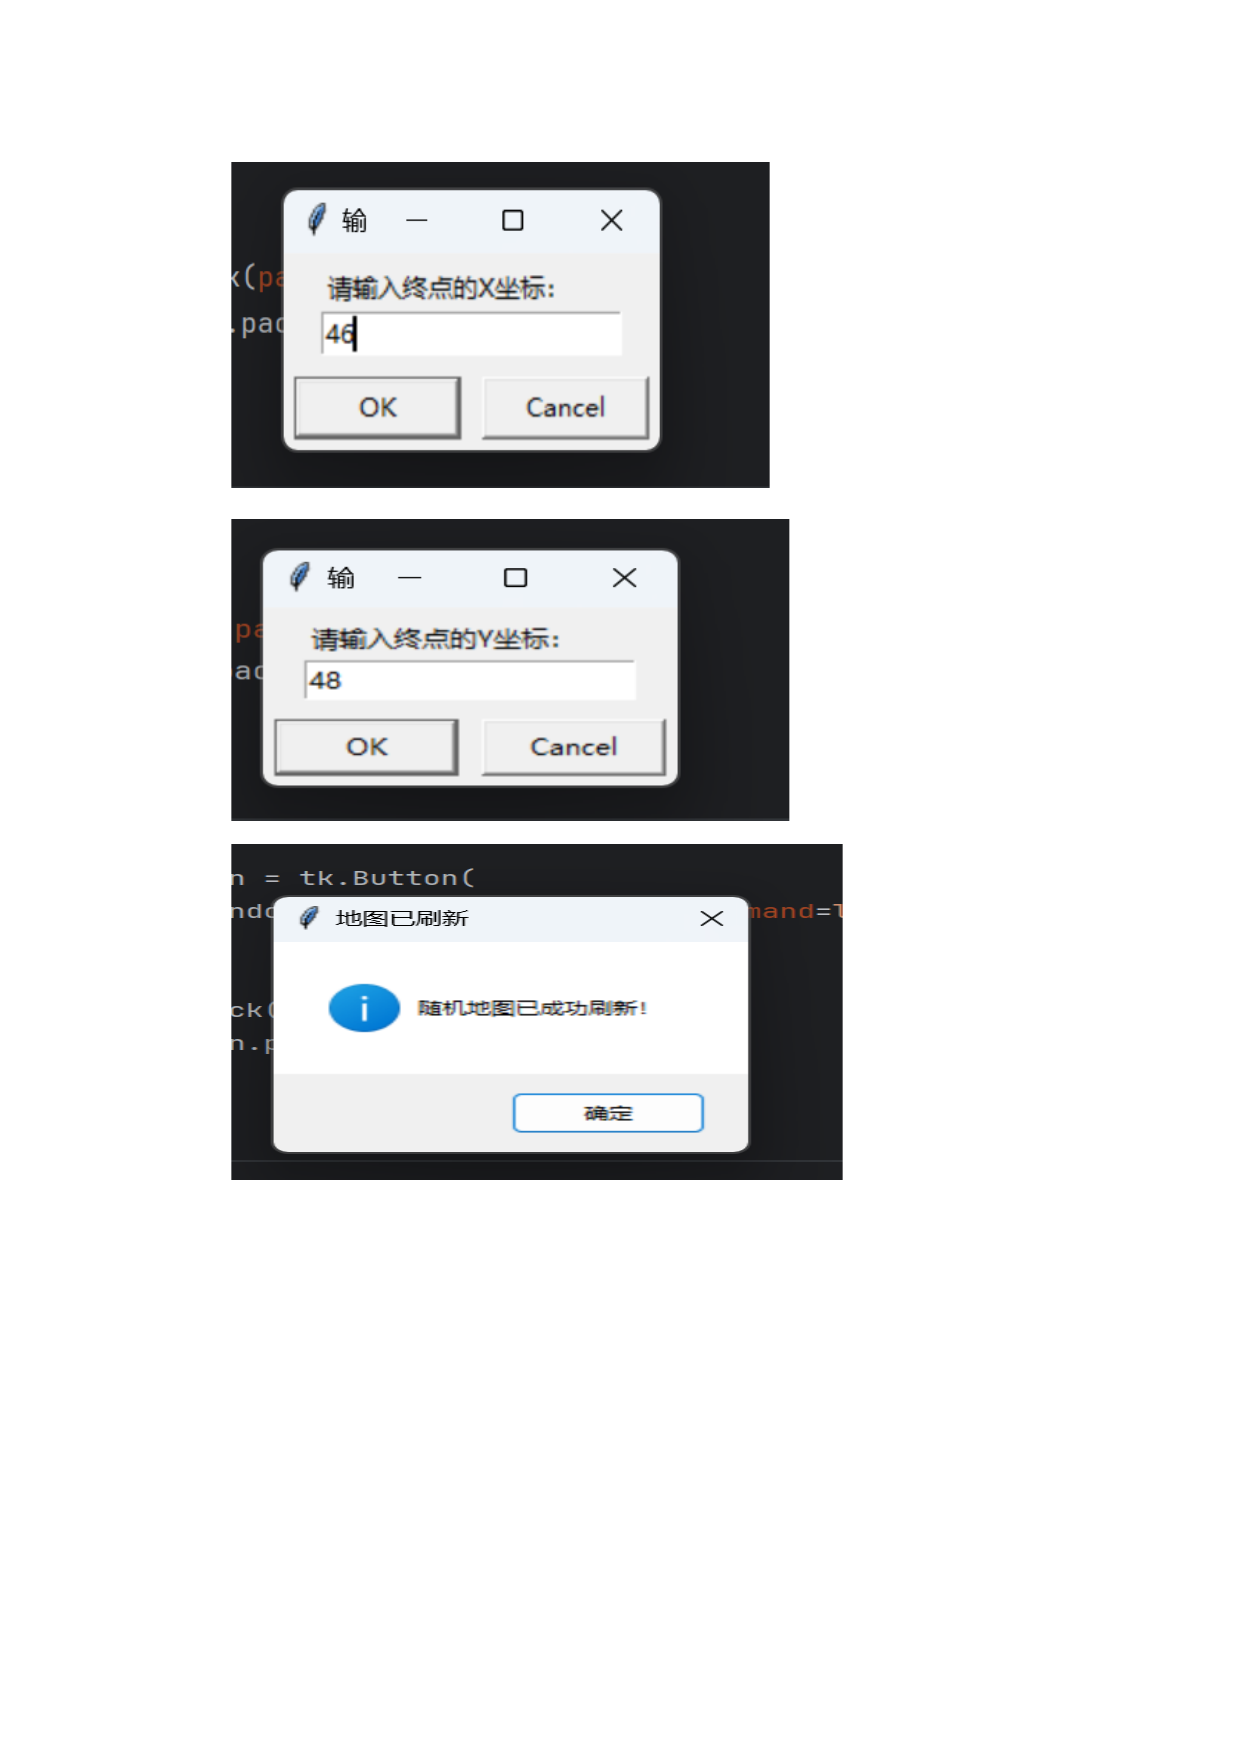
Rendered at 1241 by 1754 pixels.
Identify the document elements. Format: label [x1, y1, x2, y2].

picture [231, 519, 790, 821]
picture [231, 162, 770, 488]
picture [231, 844, 843, 1180]
